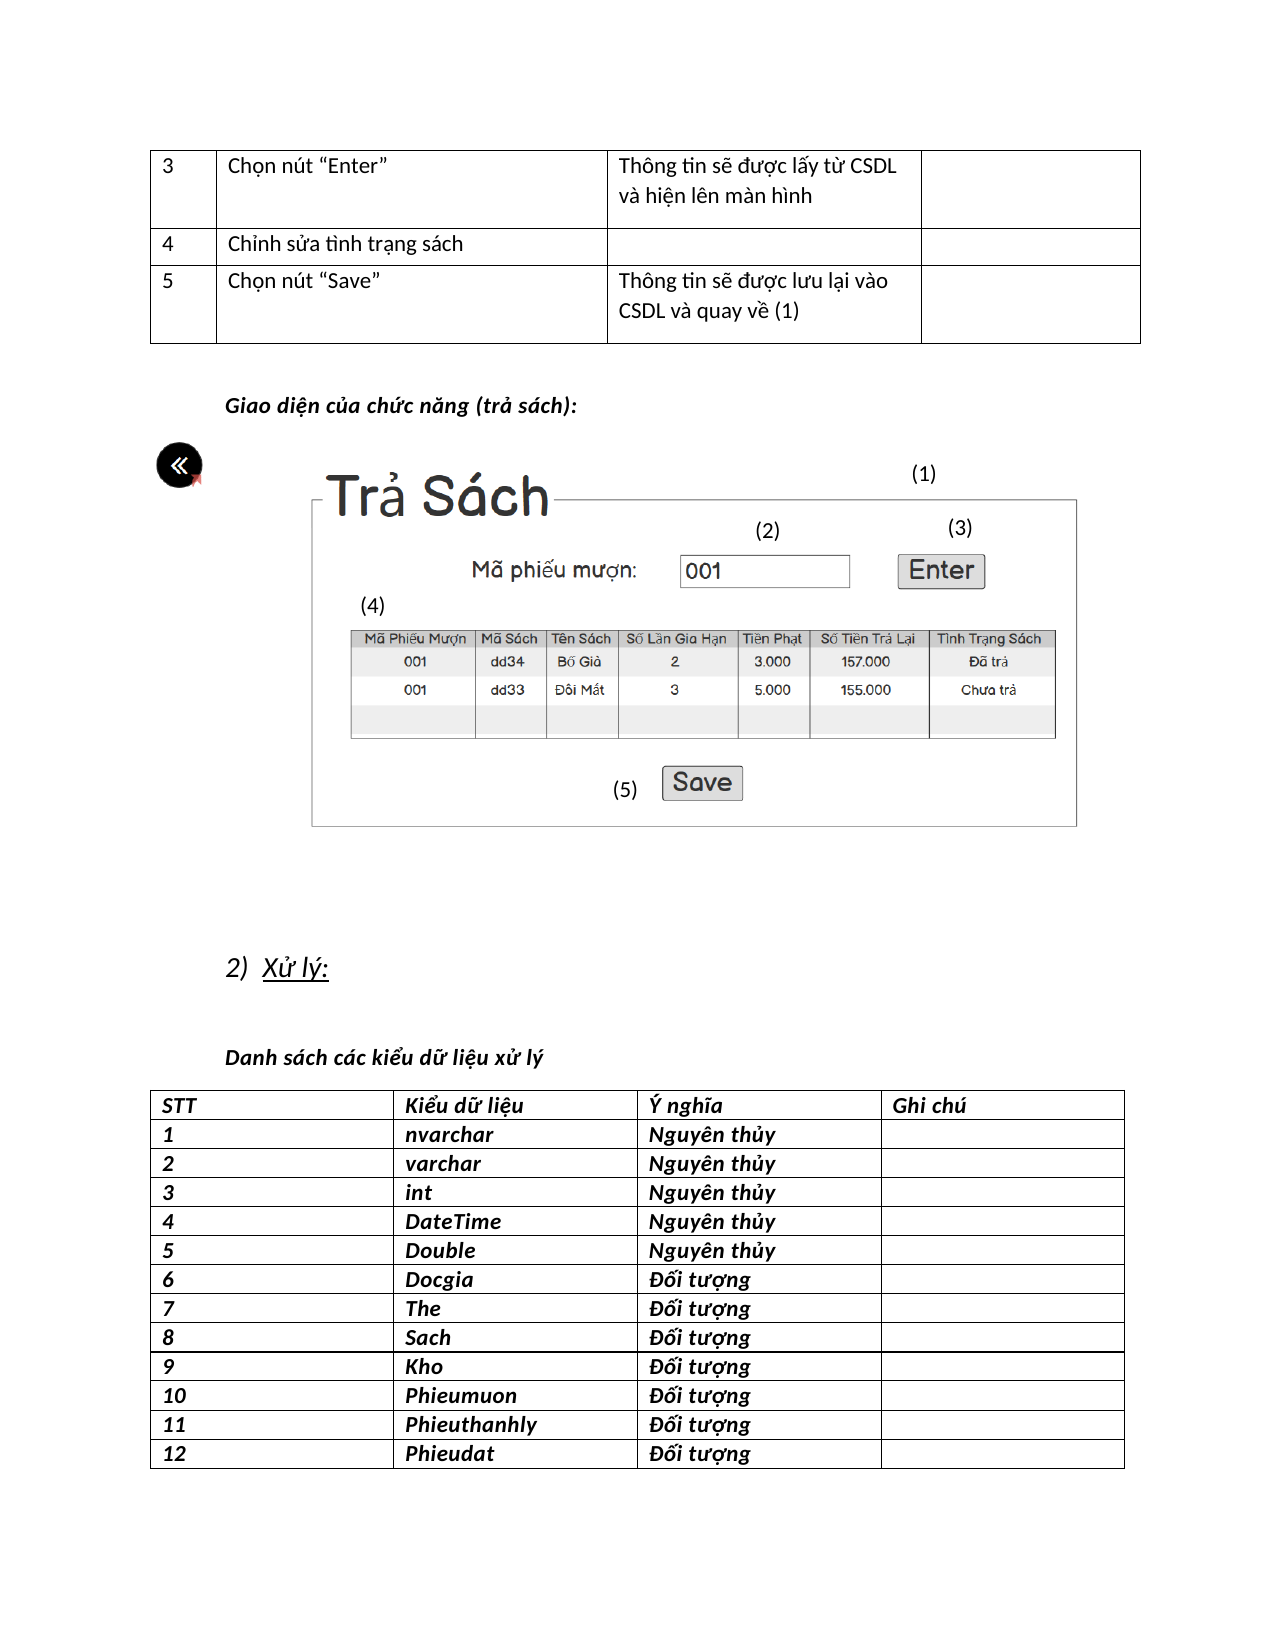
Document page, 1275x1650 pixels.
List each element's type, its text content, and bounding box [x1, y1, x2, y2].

table_cell 3 [151, 151, 216, 228]
table_cell Thông tin sẽ được lấy từ CSDL và hiện lên màn hình [608, 151, 921, 228]
table_cell 3 [151, 1178, 393, 1206]
text Giao diện của chức năng (trả sách): [150, 391, 1125, 419]
table_cell 2 [151, 1149, 393, 1177]
table_cell Đối tượng [638, 1353, 881, 1380]
table_cell [882, 1178, 1124, 1206]
table_cell [922, 151, 1140, 228]
table_cell 10 [151, 1381, 393, 1409]
table_cell 4 [151, 1207, 393, 1235]
table_cell [882, 1411, 1124, 1438]
table_cell [882, 1207, 1124, 1235]
table_cell Nguyên thủy [638, 1236, 881, 1264]
table_cell [882, 1381, 1124, 1409]
table_header Kiểu dữ liệu [394, 1091, 637, 1119]
table_cell [882, 1120, 1124, 1148]
table_cell Chọn nút “Save” [217, 266, 607, 343]
table_cell [882, 1353, 1124, 1380]
table_cell 7 [151, 1294, 393, 1322]
table_cell Thông tin sẽ được lưu lại vào CSDL và quay về (1) [608, 266, 921, 343]
table_header Ý nghĩa [638, 1091, 881, 1119]
table_cell Chọn nút “Enter” [217, 151, 607, 228]
table_cell 5 [151, 266, 216, 343]
table_cell Đối tượng [638, 1294, 881, 1322]
text Danh sách các kiểu dữ liệu xử lý [225, 1043, 1125, 1071]
table_cell Double [394, 1236, 637, 1264]
table_cell Đối tượng [638, 1323, 881, 1351]
table_cell Nguyên thủy [638, 1207, 881, 1235]
table_cell Sach [394, 1323, 637, 1351]
table_cell varchar [394, 1149, 637, 1177]
table_cell Nguyên thủy [638, 1149, 881, 1177]
table_cell Phieudat [394, 1440, 637, 1468]
table_cell [882, 1236, 1124, 1264]
table_header STT [151, 1091, 393, 1119]
table_cell [882, 1149, 1124, 1177]
table_cell 4 [151, 229, 216, 265]
table_cell 11 [151, 1411, 393, 1438]
table_cell [882, 1323, 1124, 1351]
table_header Ghi chú [882, 1091, 1124, 1119]
table_cell 5 [151, 1236, 393, 1264]
table_cell [608, 229, 921, 265]
table_cell The [394, 1294, 637, 1322]
table_cell [922, 266, 1140, 343]
table_cell Phieuthanhly [394, 1411, 637, 1438]
table_cell nvarchar [394, 1120, 637, 1148]
table_cell Docgia [394, 1265, 637, 1293]
table_cell int [394, 1178, 637, 1206]
table_cell Đối tượng [638, 1440, 881, 1468]
table_cell [922, 229, 1140, 265]
list Xử lý: [225, 949, 1125, 985]
table_cell Chỉnh sửa tình trạng sách [217, 229, 607, 265]
table_cell Nguyên thủy [638, 1178, 881, 1206]
table_cell 1 [151, 1120, 393, 1148]
table_cell Kho [394, 1353, 637, 1380]
table_cell [882, 1440, 1124, 1468]
table_cell [882, 1294, 1124, 1322]
table_cell 12 [151, 1440, 393, 1468]
table_cell 6 [151, 1265, 393, 1293]
table_cell Phieumuon [394, 1381, 637, 1409]
table_cell Nguyên thủy [638, 1120, 881, 1148]
table_cell [882, 1265, 1124, 1293]
table_cell Đối tượng [638, 1265, 881, 1293]
picture [150, 437, 1125, 876]
table_cell 9 [151, 1353, 393, 1380]
table_cell Đối tượng [638, 1411, 881, 1438]
table_cell DateTime [394, 1207, 637, 1235]
table_cell 8 [151, 1323, 393, 1351]
table_cell Đối tượng [638, 1381, 881, 1409]
